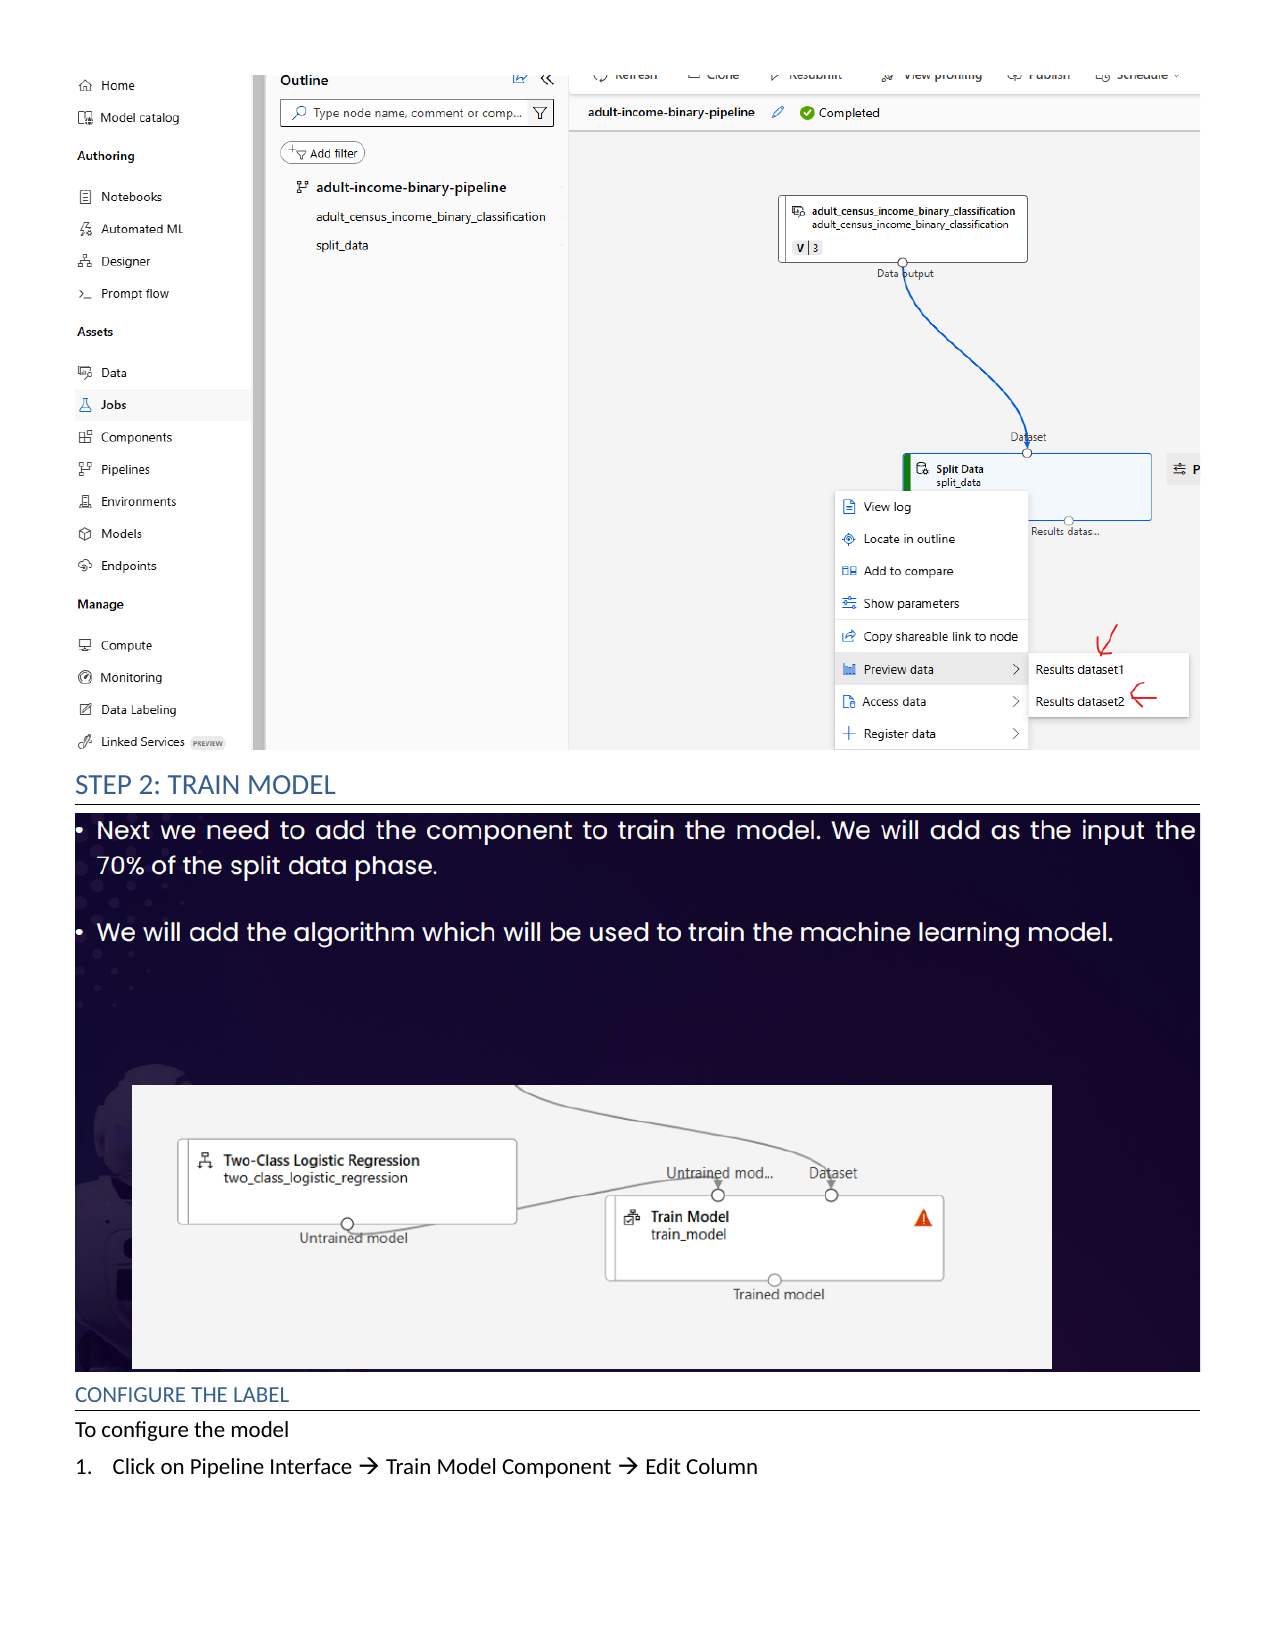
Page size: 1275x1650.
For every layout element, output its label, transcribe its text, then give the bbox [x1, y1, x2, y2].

subtitle CONFIGURE THE LABEL [75, 1380, 1200, 1410]
list Click on Pipeline Interface Train Model Component Edit Column [75, 1452, 1200, 1480]
picture [75, 813, 1200, 1372]
picture [75, 75, 1200, 750]
text To configure the model [75, 1416, 1200, 1443]
subtitle STEP 2: TRAIN MODEL [75, 766, 1200, 804]
